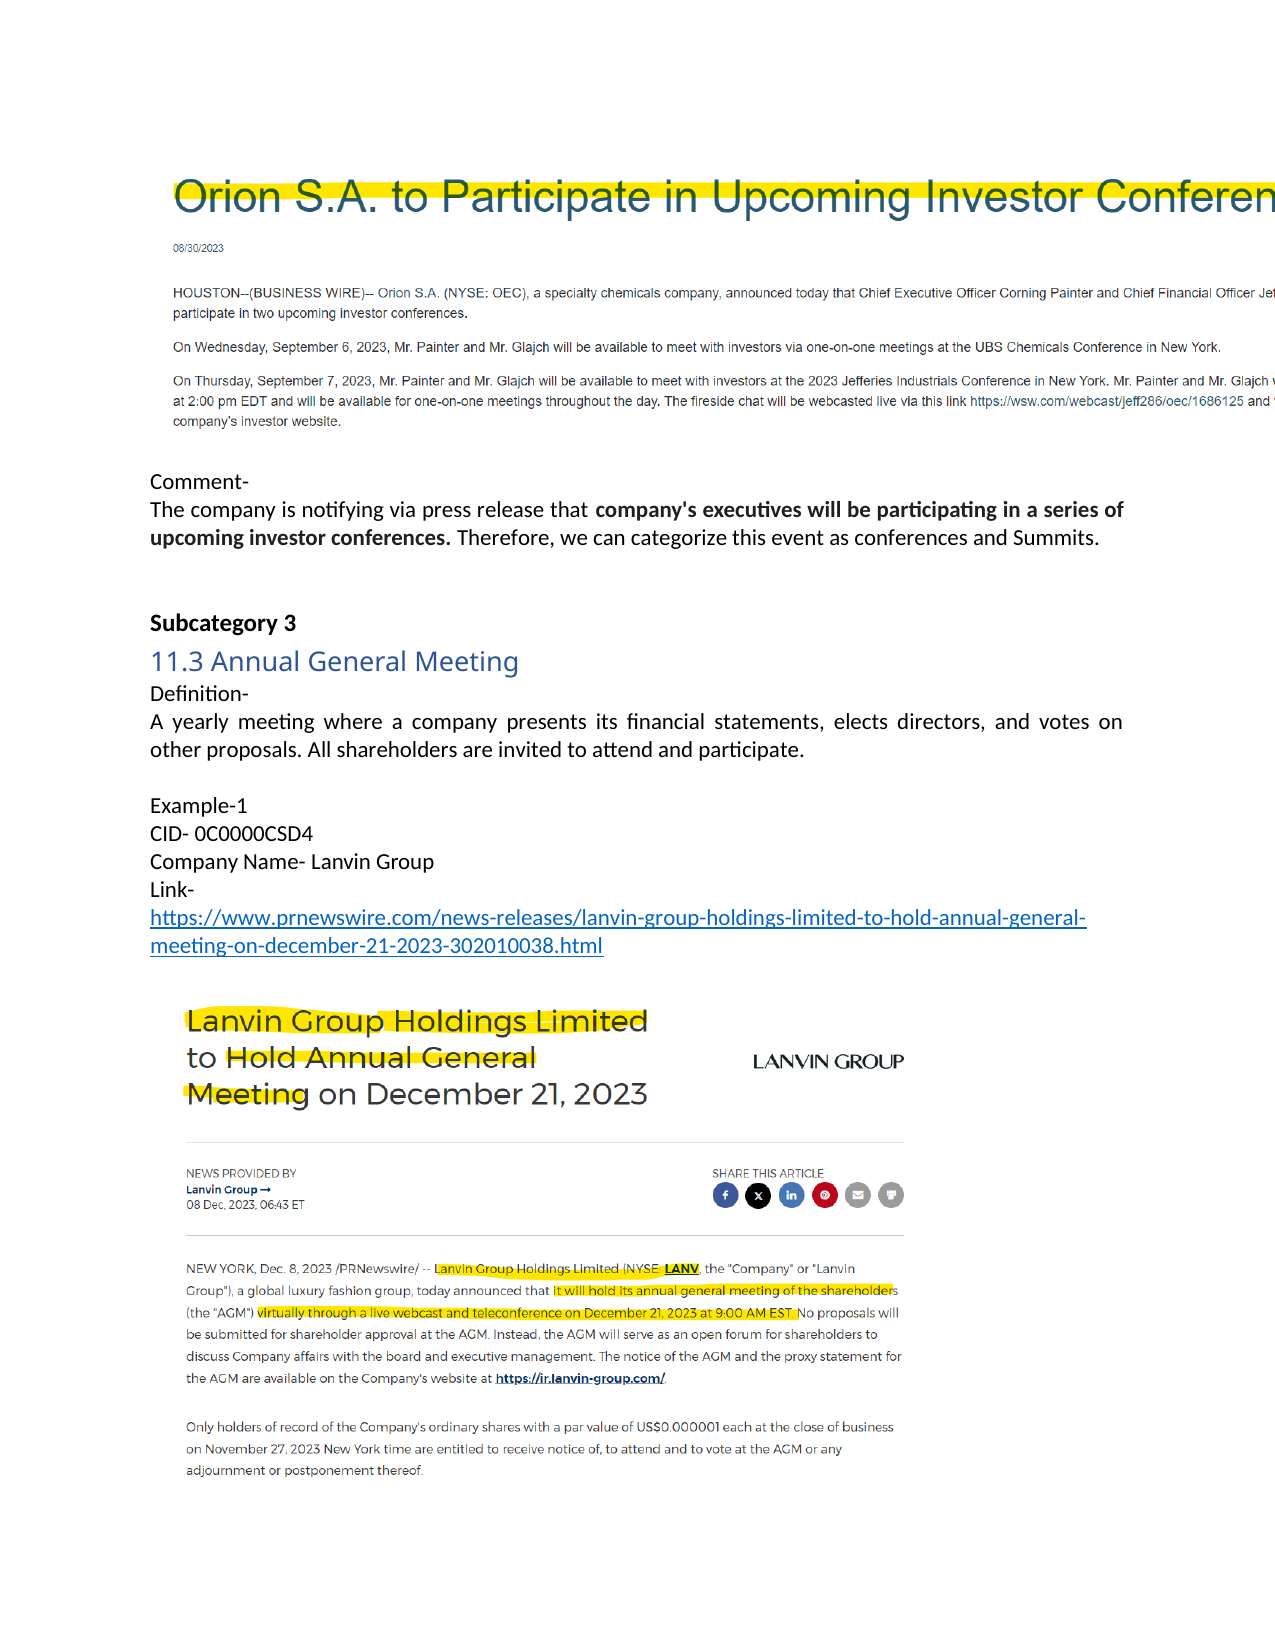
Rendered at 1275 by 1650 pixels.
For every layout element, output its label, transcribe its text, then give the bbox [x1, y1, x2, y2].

text Example-1 [150, 791, 1125, 819]
text Comment- [150, 467, 1125, 496]
text https://www.prnewswire.com/news-releases/lanvin-group-holdings-limited-to-hold-annual-general-meeting-on-december-21-2023-302010038.html [150, 903, 1125, 959]
text CID- 0C0000CSD4 [150, 819, 1125, 847]
text Company Name- Lanvin Group [150, 847, 1125, 875]
text Link- [150, 875, 1125, 903]
text Definition- [150, 679, 1125, 707]
text Subcategory 3 [150, 608, 1125, 638]
picture [150, 150, 1275, 440]
subtitle 11.3 Annual General Meeting [150, 642, 1125, 679]
picture [150, 987, 925, 1495]
text The company is notifying via press release that company's executives will be participating in a series of upcoming investor conferences. Therefore, we can categorize this event as conferences and Summits. [150, 496, 1125, 552]
text A yearly meeting where a company presents its financial statements, elects directors, and votes on other proposals. All shareholders are invited to attend and participate. [150, 707, 1125, 763]
